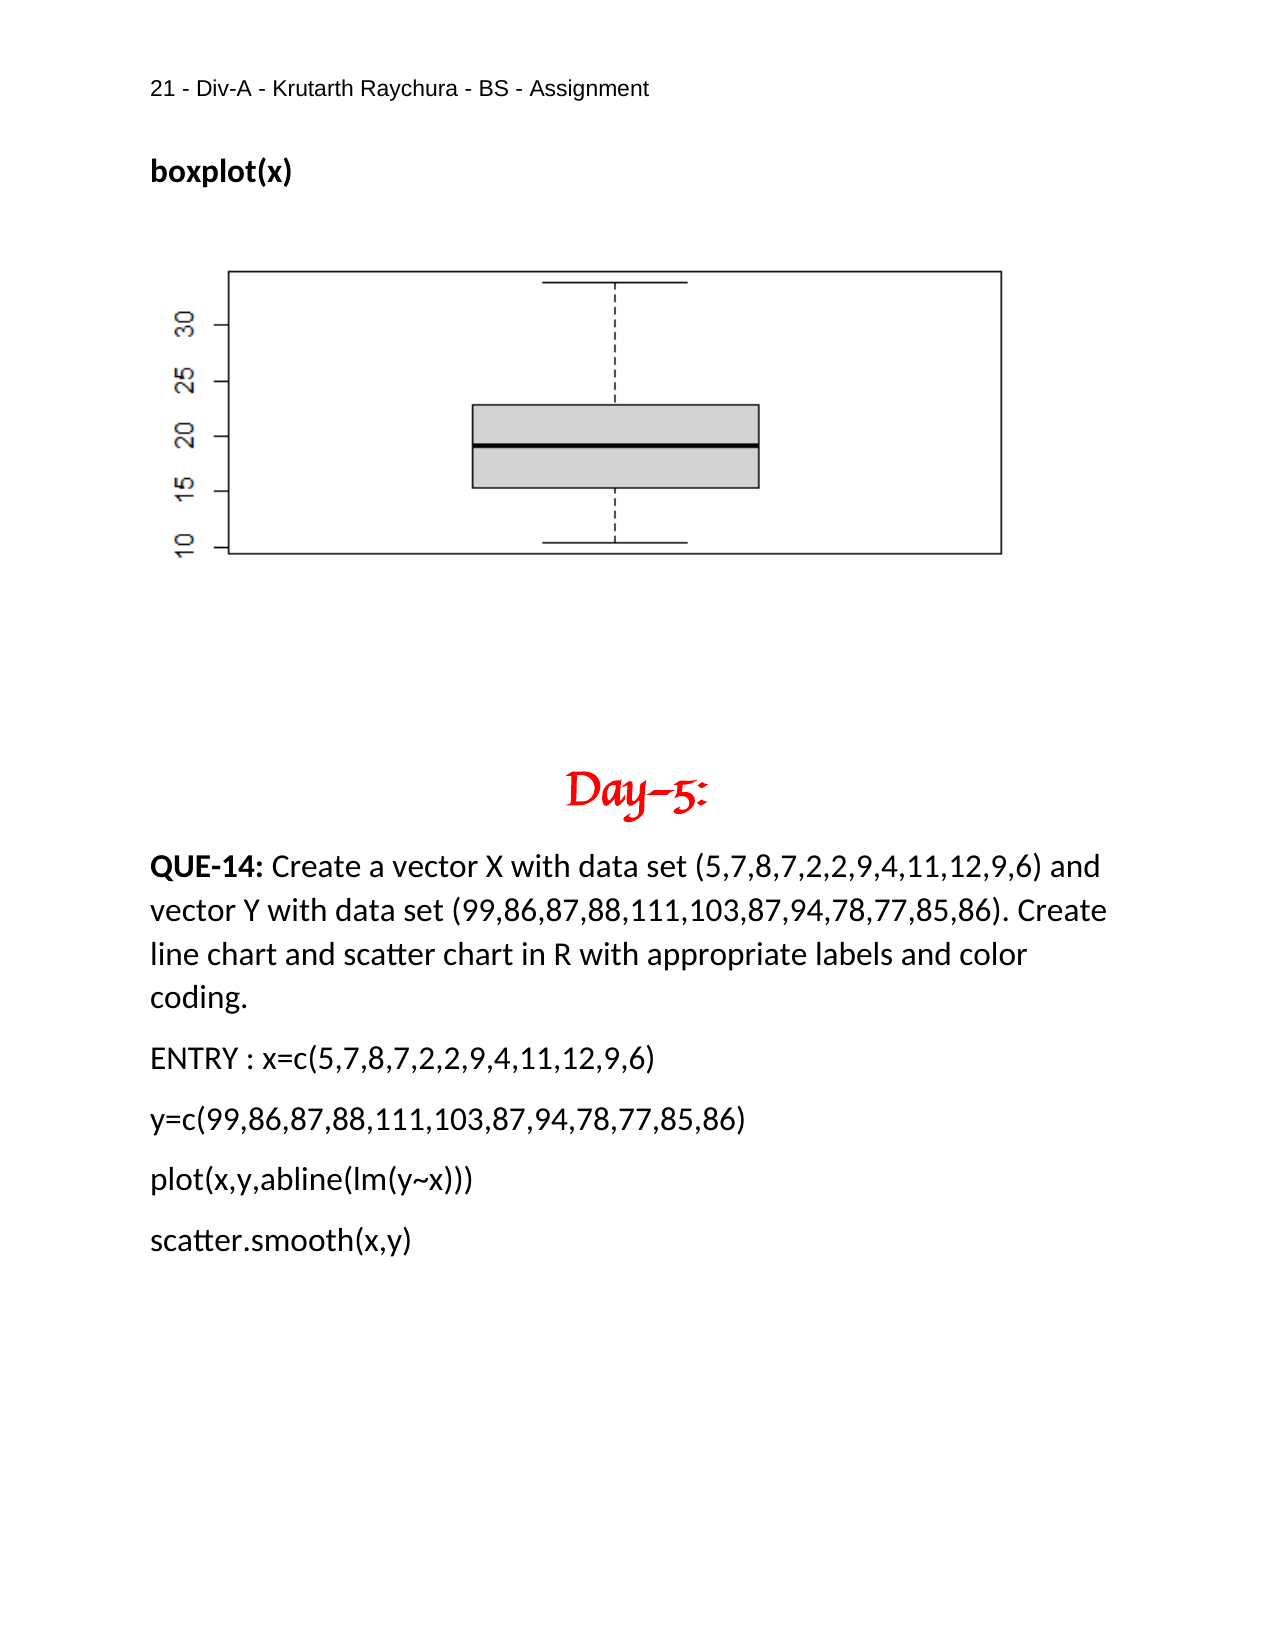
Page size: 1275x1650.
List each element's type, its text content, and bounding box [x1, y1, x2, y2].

picture [150, 210, 1043, 627]
text QUE-14: Create a vector X with data set (5,7,8,7,2,2,9,4,11,12,9,6) and vector Y with data set (99,86,87,88,111,103,87,94,78,77,85,86). Create line chart and scatter chart in R with appropriate labels and color coding. [150, 845, 1125, 1017]
text boxplot(x) [150, 150, 1125, 191]
text y=c(99,86,87,88,111,103,87,94,78,77,85,86) [150, 1098, 1125, 1138]
text plot(x,y,abline(lm(y~x))) [150, 1158, 1125, 1199]
text ENTRY : x=c(5,7,8,7,2,2,9,4,11,12,9,6) [150, 1037, 1125, 1078]
text scatter.smooth(x,y) [150, 1219, 1125, 1260]
text Day-5: [150, 706, 1125, 822]
